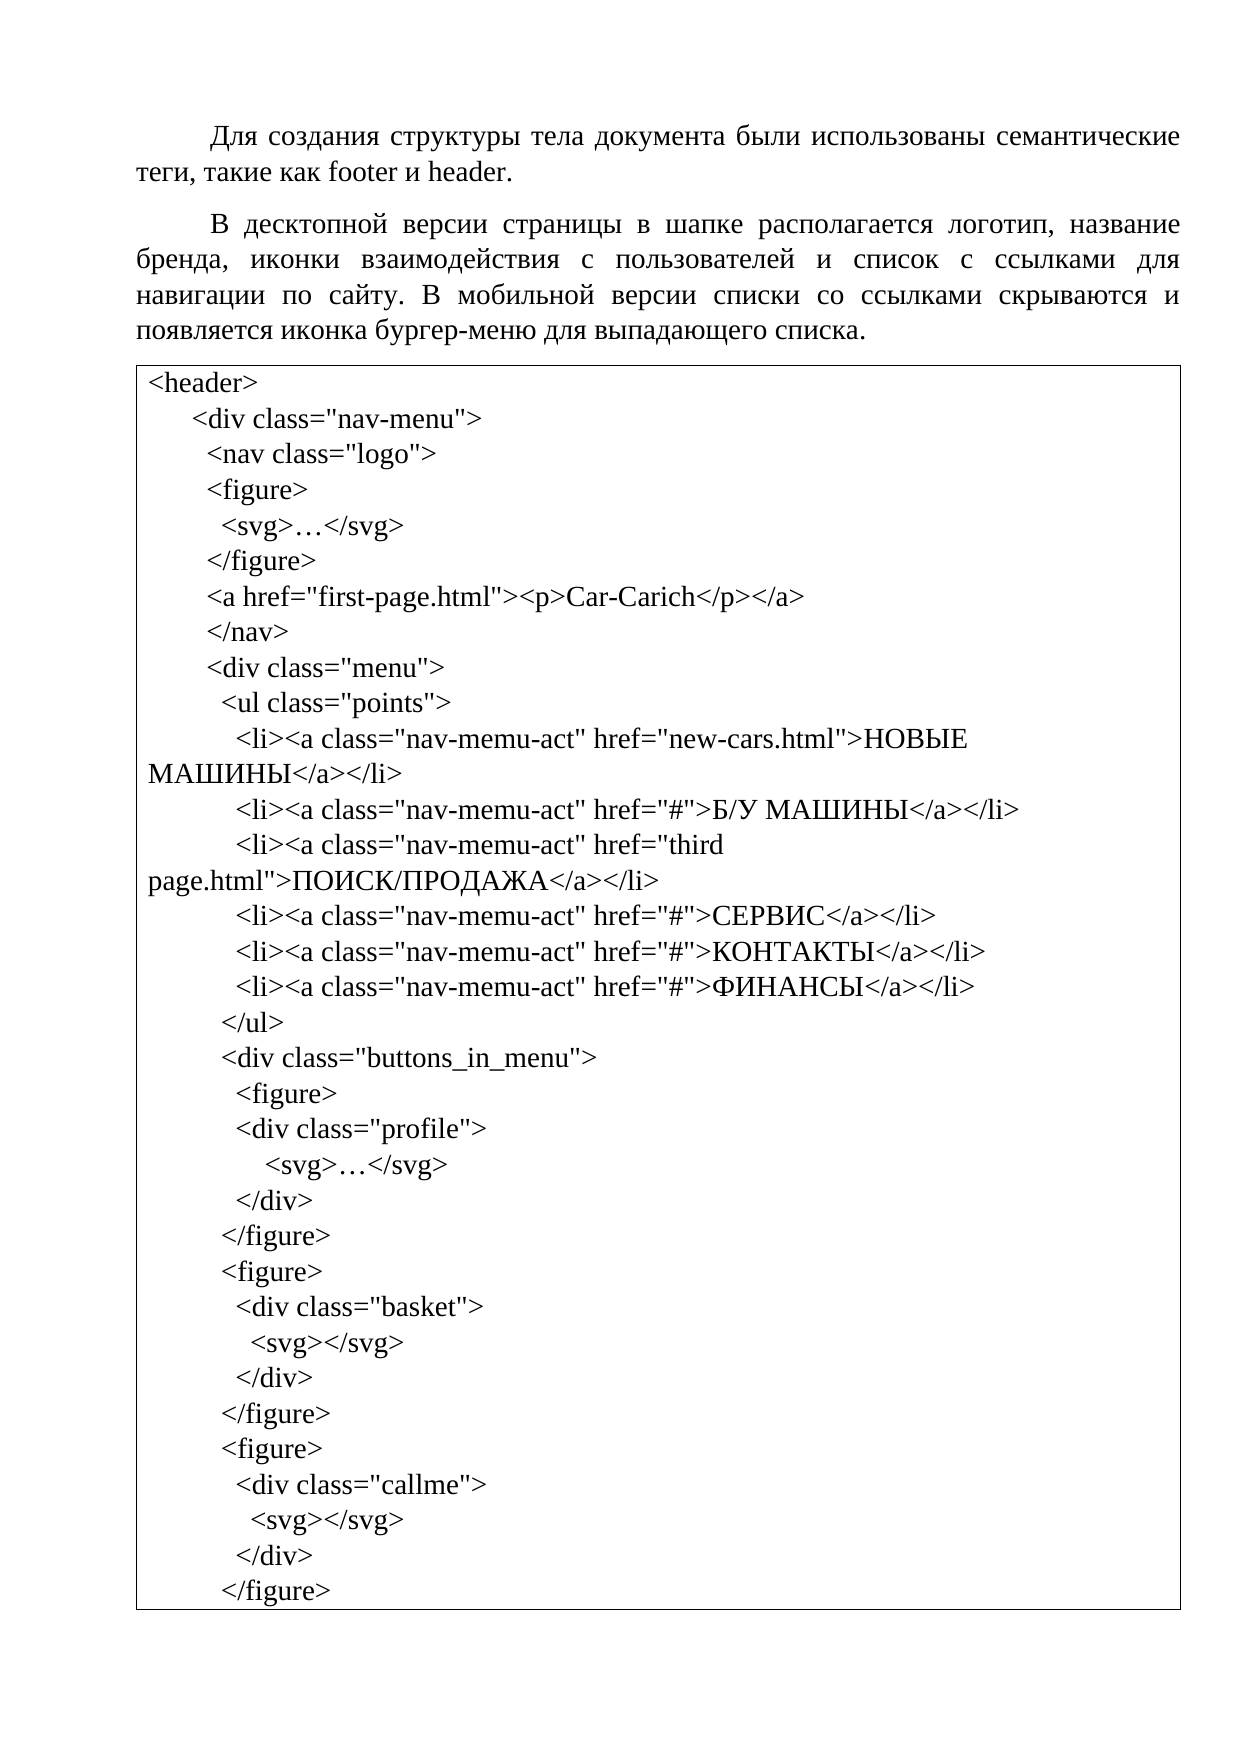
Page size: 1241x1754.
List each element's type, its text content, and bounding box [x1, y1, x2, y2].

text Для создания структуры тела документа были использованы семантические теги, такие как footer и header. [136, 118, 1181, 187]
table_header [137, 366, 1180, 1609]
text В десктопной версии страницы в шапке располагается логотип, название бренда, иконки взаимодействия с пользователей и список с ссылками для навигации по сайту. В мобильной версии списки со ссылками скрываются и появляется иконка бургер-меню для выпадающего списка. [136, 206, 1181, 346]
